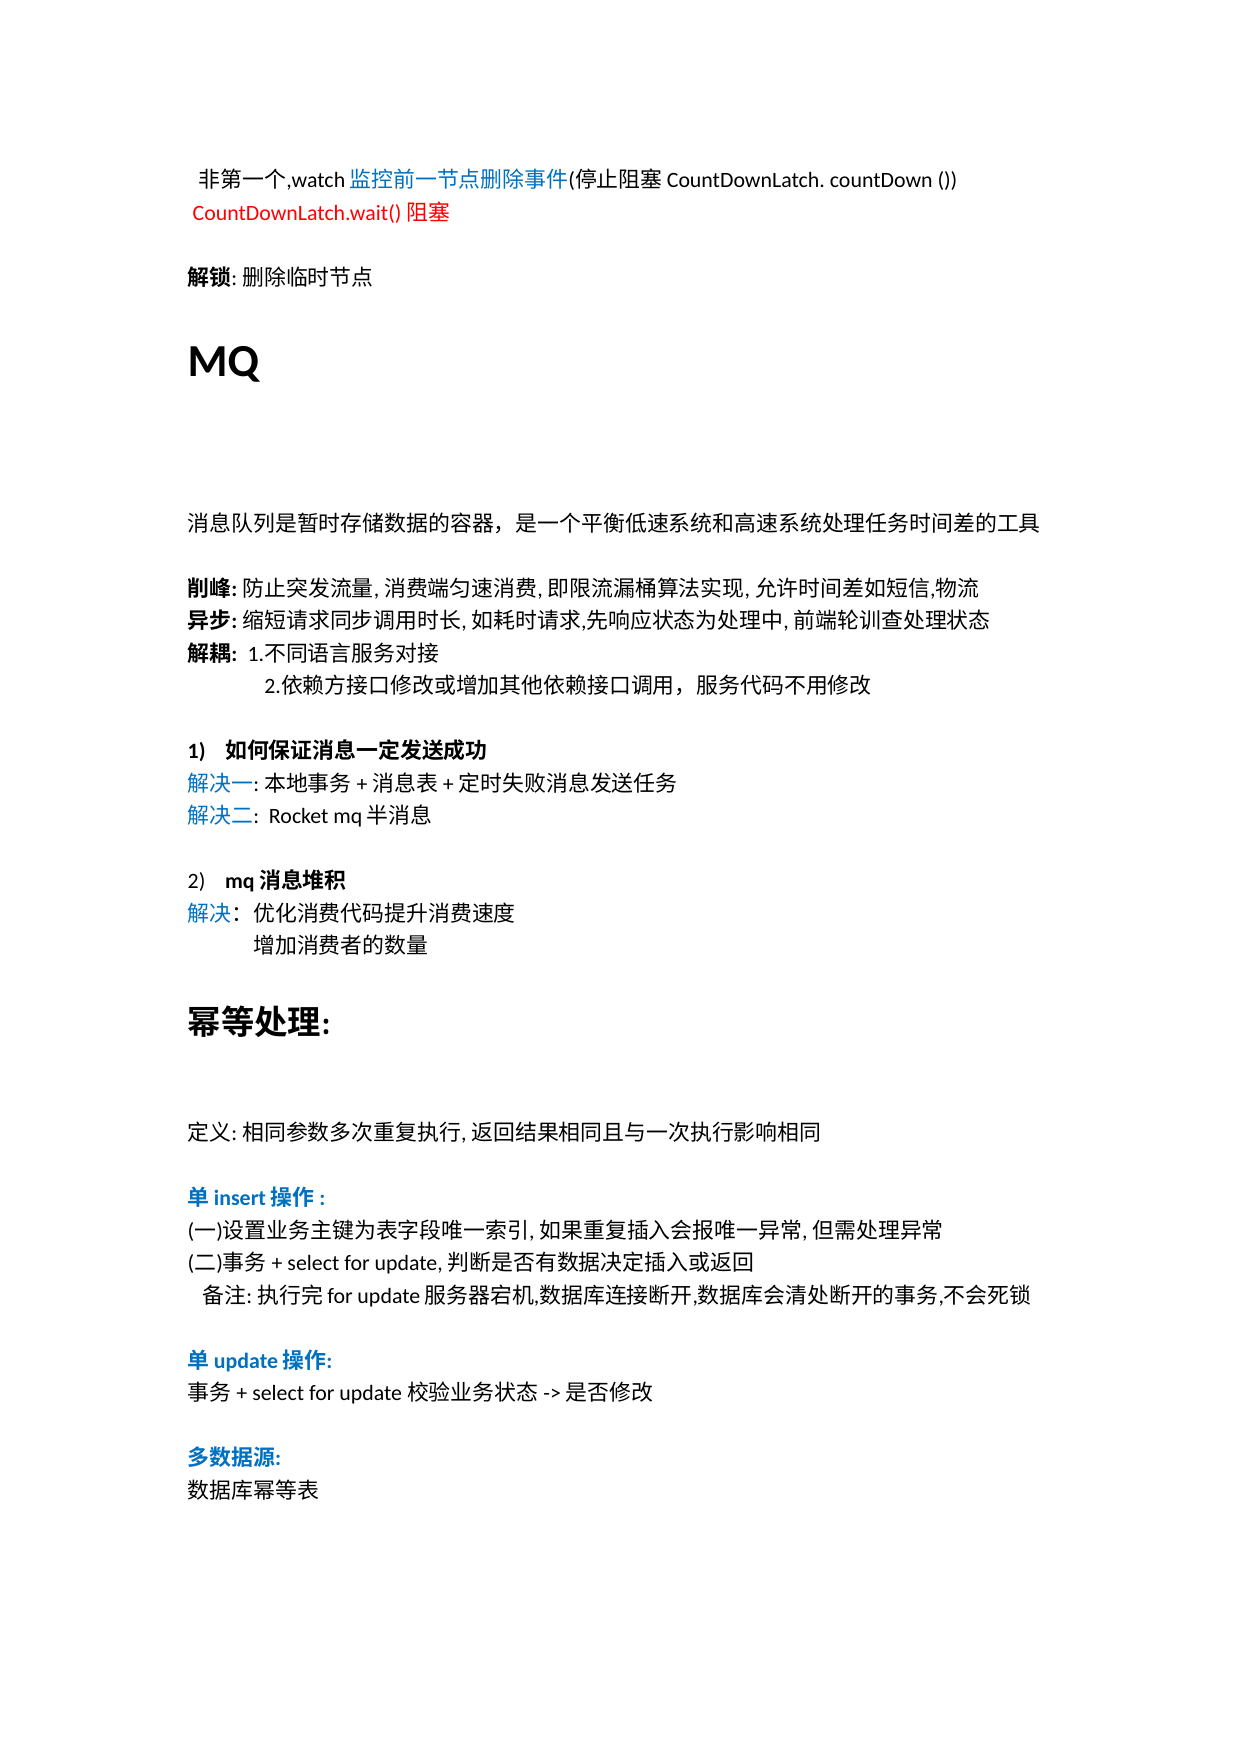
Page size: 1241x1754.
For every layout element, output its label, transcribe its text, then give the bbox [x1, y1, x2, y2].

text 单update操作: [187, 1342, 1053, 1375]
text 消息队列是暂时存储数据的容器，是一个平衡低速系统和高速系统处理任务时间差的工具 [187, 506, 1053, 538]
text 非第一个,watch监控前一节点删除事件(停止阻塞CountDownLatch. countDown ()) [187, 162, 1053, 194]
text 解决一: 本地事务 + 消息表 + 定时失败消息发送任务 [187, 766, 1053, 798]
text 异步: 缩短请求同步调用时长, 如耗时请求,先响应状态为处理中, 前端轮训查处理状态 [187, 603, 1053, 636]
subtitle 幂等处理: [187, 988, 1053, 1053]
text 增加消费者的数量 [187, 928, 1053, 961]
text (一)设置业务主键为表字段唯一索引, 如果重复插入会报唯一异常, 但需处理异常 [187, 1212, 1053, 1245]
text 解锁: 删除临时节点 [187, 259, 1053, 292]
text 解耦: 1.不同语言服务对接 [187, 636, 1053, 668]
list mq消息堆积 [187, 863, 1053, 896]
text 解决：优化消费代码提升消费速度 [187, 896, 1053, 928]
text 单insert操作 : [187, 1180, 1053, 1212]
text 数据库幂等表 [187, 1472, 1053, 1505]
text 事务 + select for update 校验业务状态 -> 是否修改 [187, 1375, 1053, 1407]
text (二)事务 + select for update, 判断是否有数据决定插入或返回 [187, 1245, 1053, 1277]
text 2.依赖方接口修改或增加其他依赖接口调用，服务代码不用修改 [187, 668, 1053, 701]
text 备注: 执行完for update服务器宕机,数据库连接断开,数据库会清处断开的事务,不会死锁 [187, 1277, 1053, 1310]
text 定义: 相同参数多次重复执行, 返回结果相同且与一次执行影响相同 [187, 1115, 1053, 1147]
text 多数据源: [187, 1440, 1053, 1472]
text CountDownLatch.wait() 阻塞 [187, 194, 1053, 227]
subtitle MQ [187, 327, 1053, 392]
text 削峰: 防止突发流量, 消费端匀速消费, 即限流漏桶算法实现, 允许时间差如短信,物流 [187, 571, 1053, 603]
text 解决二: Rocket mq半消息 [187, 798, 1053, 831]
list 如何保证消息一定发送成功 [187, 733, 1053, 766]
